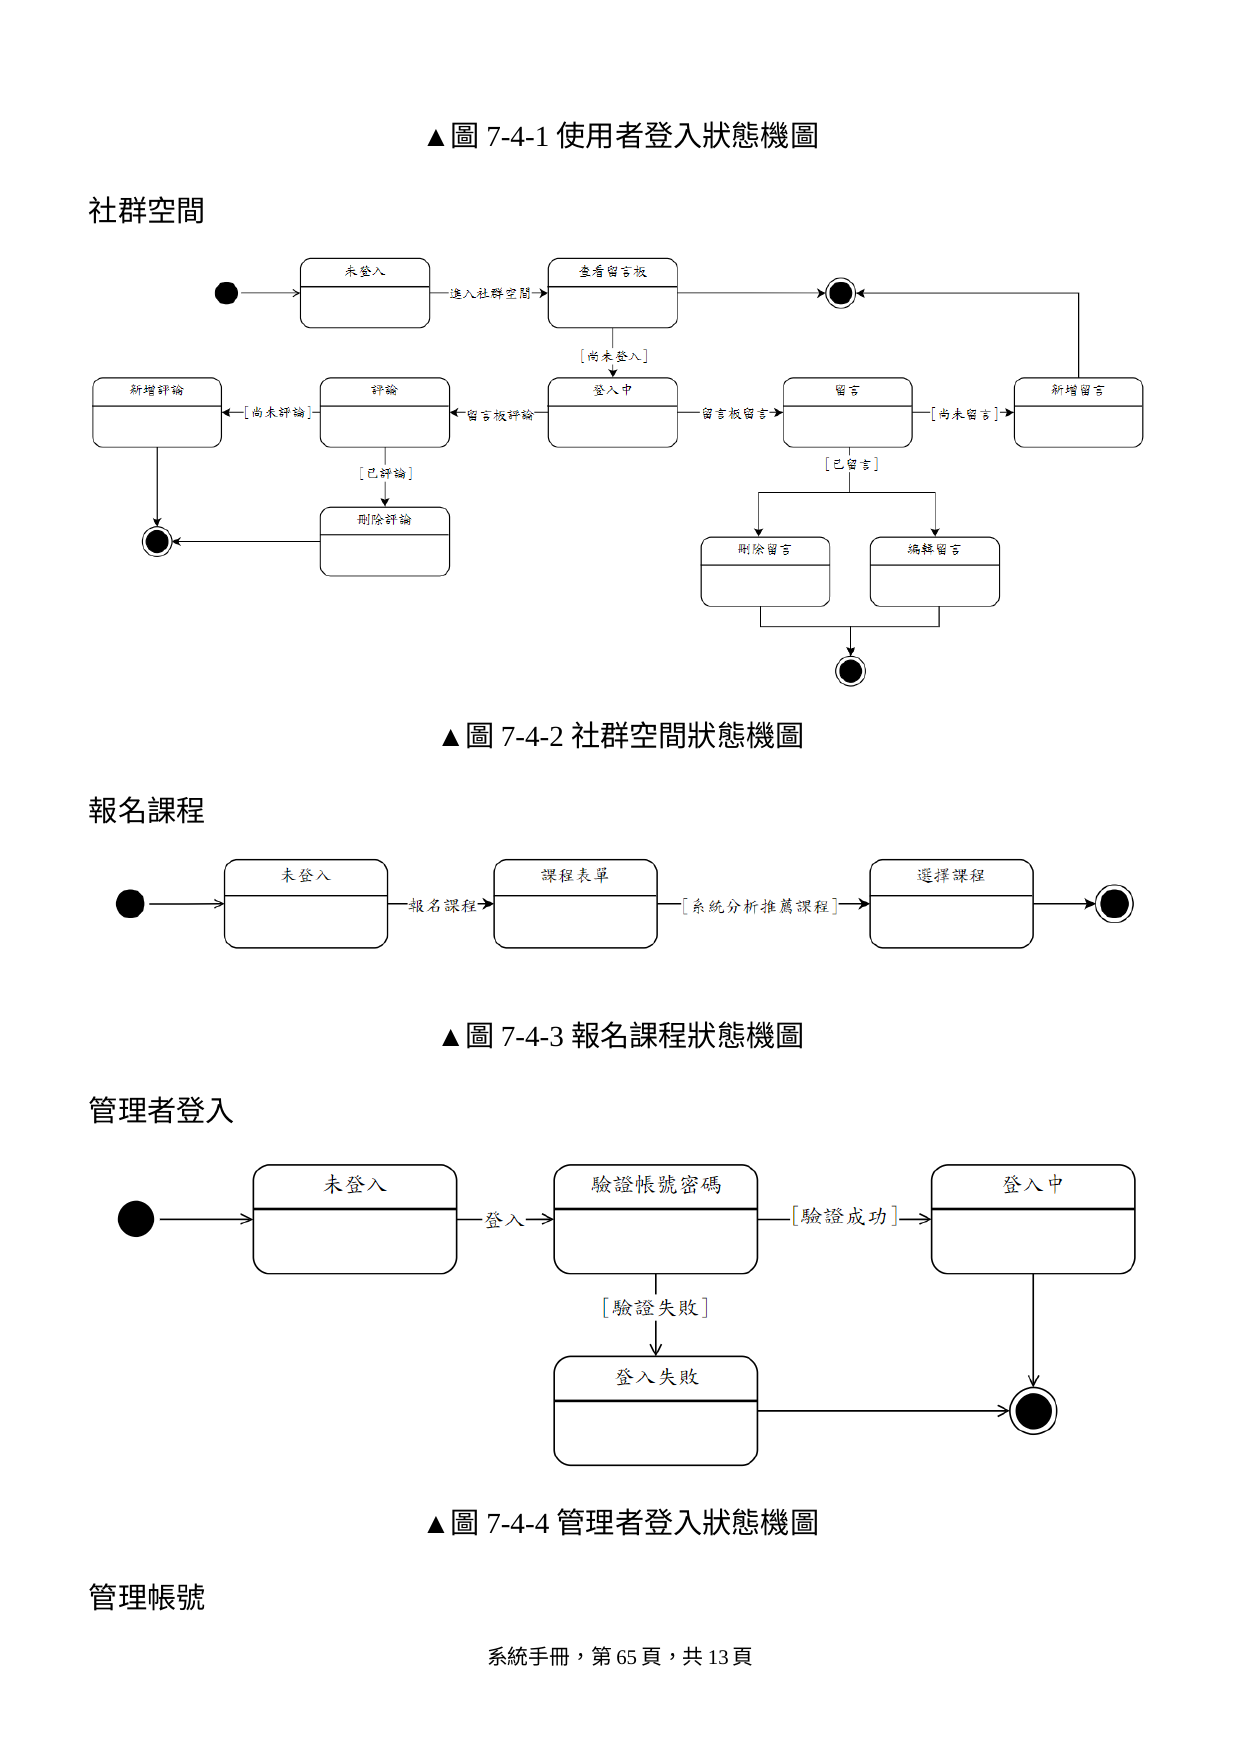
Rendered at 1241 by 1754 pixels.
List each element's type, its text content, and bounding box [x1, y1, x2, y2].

text ▲圖 7-4-2 社群空間狀態機圖 [89, 696, 1152, 771]
picture [88, 245, 1152, 689]
picture [88, 1145, 1157, 1482]
text ▲圖 7-4-1 使用者登入狀態機圖 [89, 96, 1152, 171]
text 報名課程 [89, 771, 1152, 845]
text ▲圖 7-4-3 報名課程狀態機圖 [89, 996, 1152, 1071]
picture [88, 845, 1152, 960]
text 管理帳號 [89, 1558, 1152, 1633]
text ▲圖 7-4-4 管理者登入狀態機圖 [89, 1483, 1152, 1558]
text 社群空間 [89, 171, 1152, 245]
text 管理者登入 [89, 1071, 1152, 1145]
